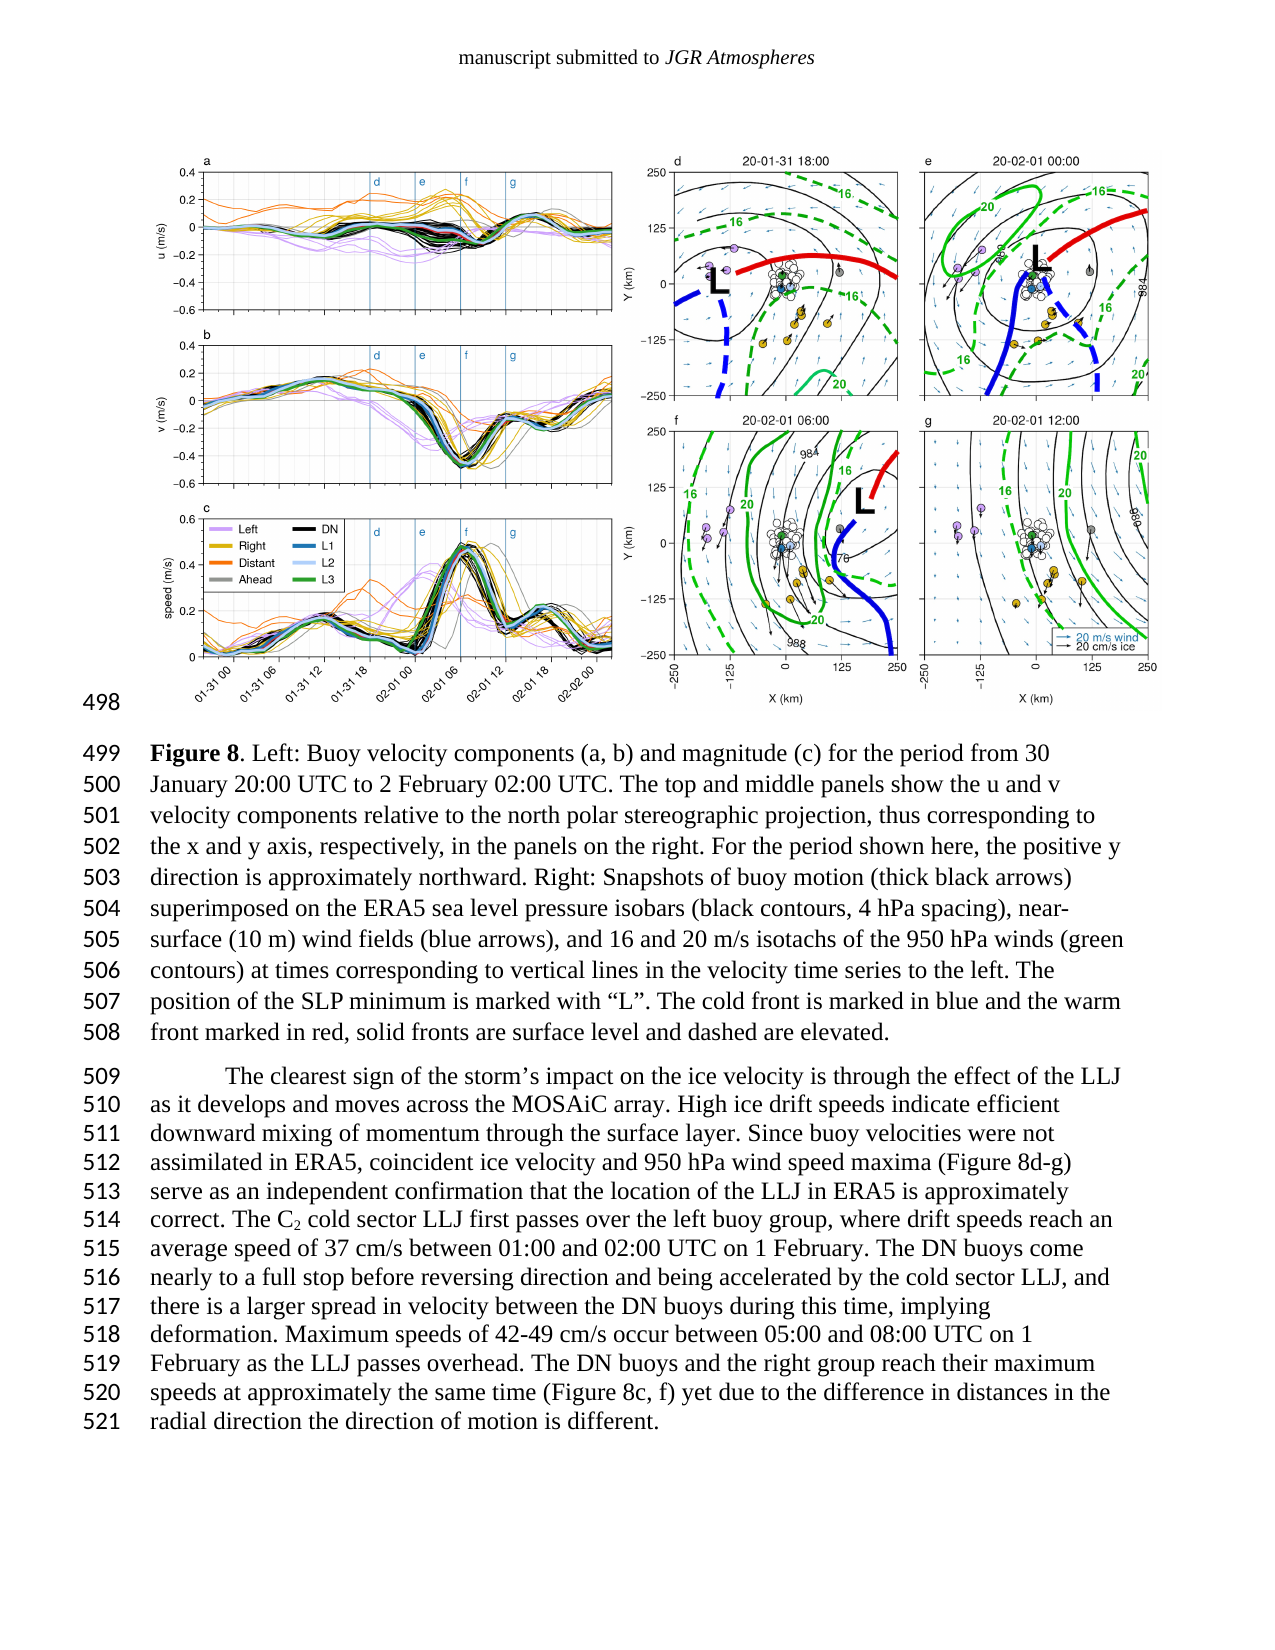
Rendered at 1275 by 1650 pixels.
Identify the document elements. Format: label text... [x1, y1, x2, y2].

text The clearest sign of the storm’s impact on the ice velocity is through the effect of the LLJ as it develops and moves across the MOSAiC array. High ice drift speeds indicate efficient downward mixing of momentum through the surface layer. Since buoy velocities were not assimilated in ERA5, coincident ice velocity and 950 hPa wind speed maxima (Figure 8d-g) serve as an independent confirmation that the location of the LLJ in ERA5 is approximately correct. The C2 cold sector LLJ first passes over the left buoy group, where drift speeds reach an average speed of 37 cm/s between 01:00 and 02:00 UTC on 1 February. The DN buoys come nearly to a full stop before reversing direction and being accelerated by the cold sector LLJ, and there is a larger spread in velocity between the DN buoys during this time, implying deformation. Maximum speeds of 42-49 cm/s occur between 05:00 and 08:00 UTC on 1 February as the LLJ passes overhead. The DN buoys and the right group reach their maximum speeds at approximately the same time (Figure 8c, f) yet due to the difference in distances in the radial direction the direction of motion is different. [150, 1061, 1125, 1434]
text Figure 8. Left: Buoy velocity components (a, b) and magnitude (c) for the period from 30 January 20:00 UTC to 2 February 02:00 UTC. The top and middle panels show the u and v velocity components relative to the north polar stereographic projection, thus corresponding to the x and y axis, respectively, in the panels on the right. For the period shown here, the positive y direction is approximately northward. Right: Snapshots of buoy motion (thick black arrows) superimposed on the ERA5 sea level pressure isobars (black contours, 4 hPa spacing), near-surface (10 m) wind fields (blue arrows), and 16 and 20 m/s isotachs of the 950 hPa winds (green contours) at times corresponding to vertical lines in the velocity time series to the left. The position of the SLP minimum is marked with “L”. The cold front is marked in blue and the warm front marked in red, solid fronts are surface level and dashed are elevated. [150, 738, 1125, 1046]
picture [150, 150, 1163, 711]
